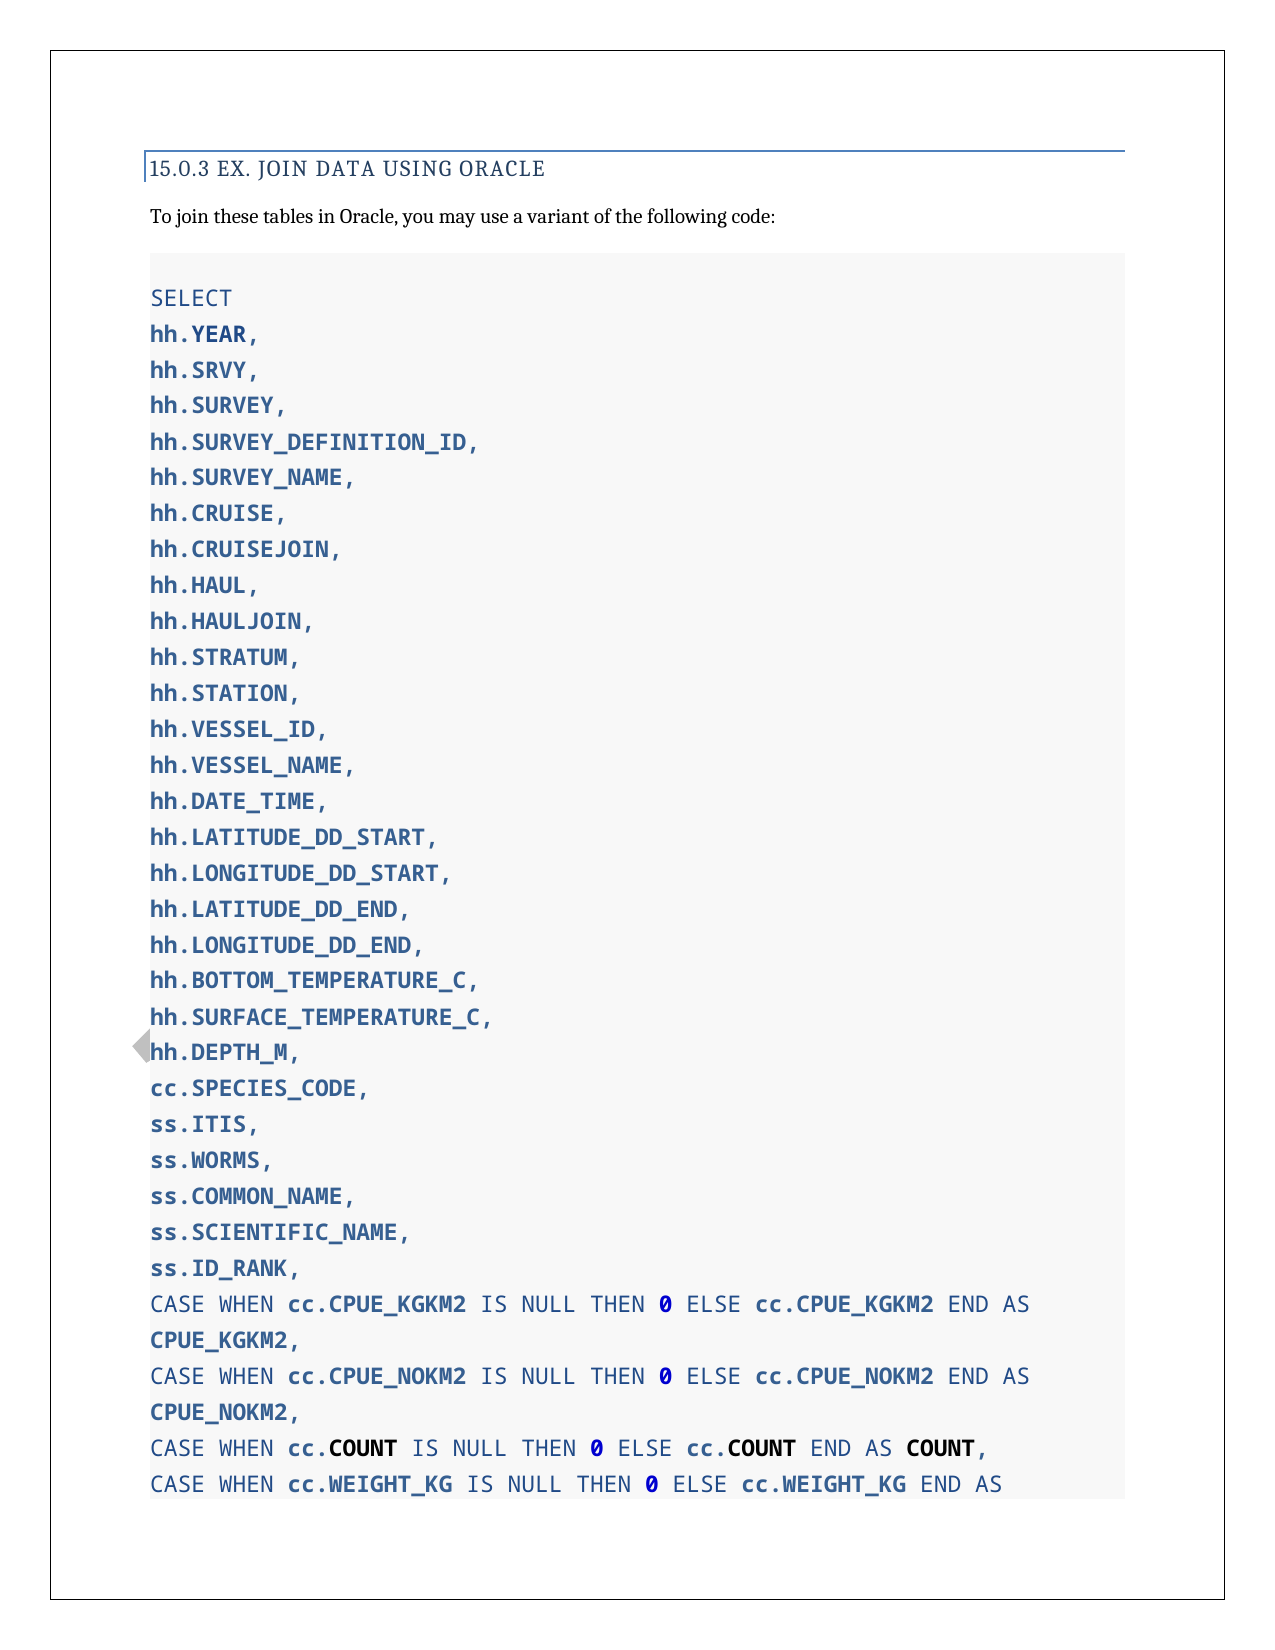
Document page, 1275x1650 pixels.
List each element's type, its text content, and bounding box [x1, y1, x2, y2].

text To join these tables in Oracle, you may use a variant of the following code: [150, 205, 1125, 229]
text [150, 253, 1125, 1499]
subtitle 15.0.3 Ex. Join data using Oracle [146, 152, 1125, 182]
